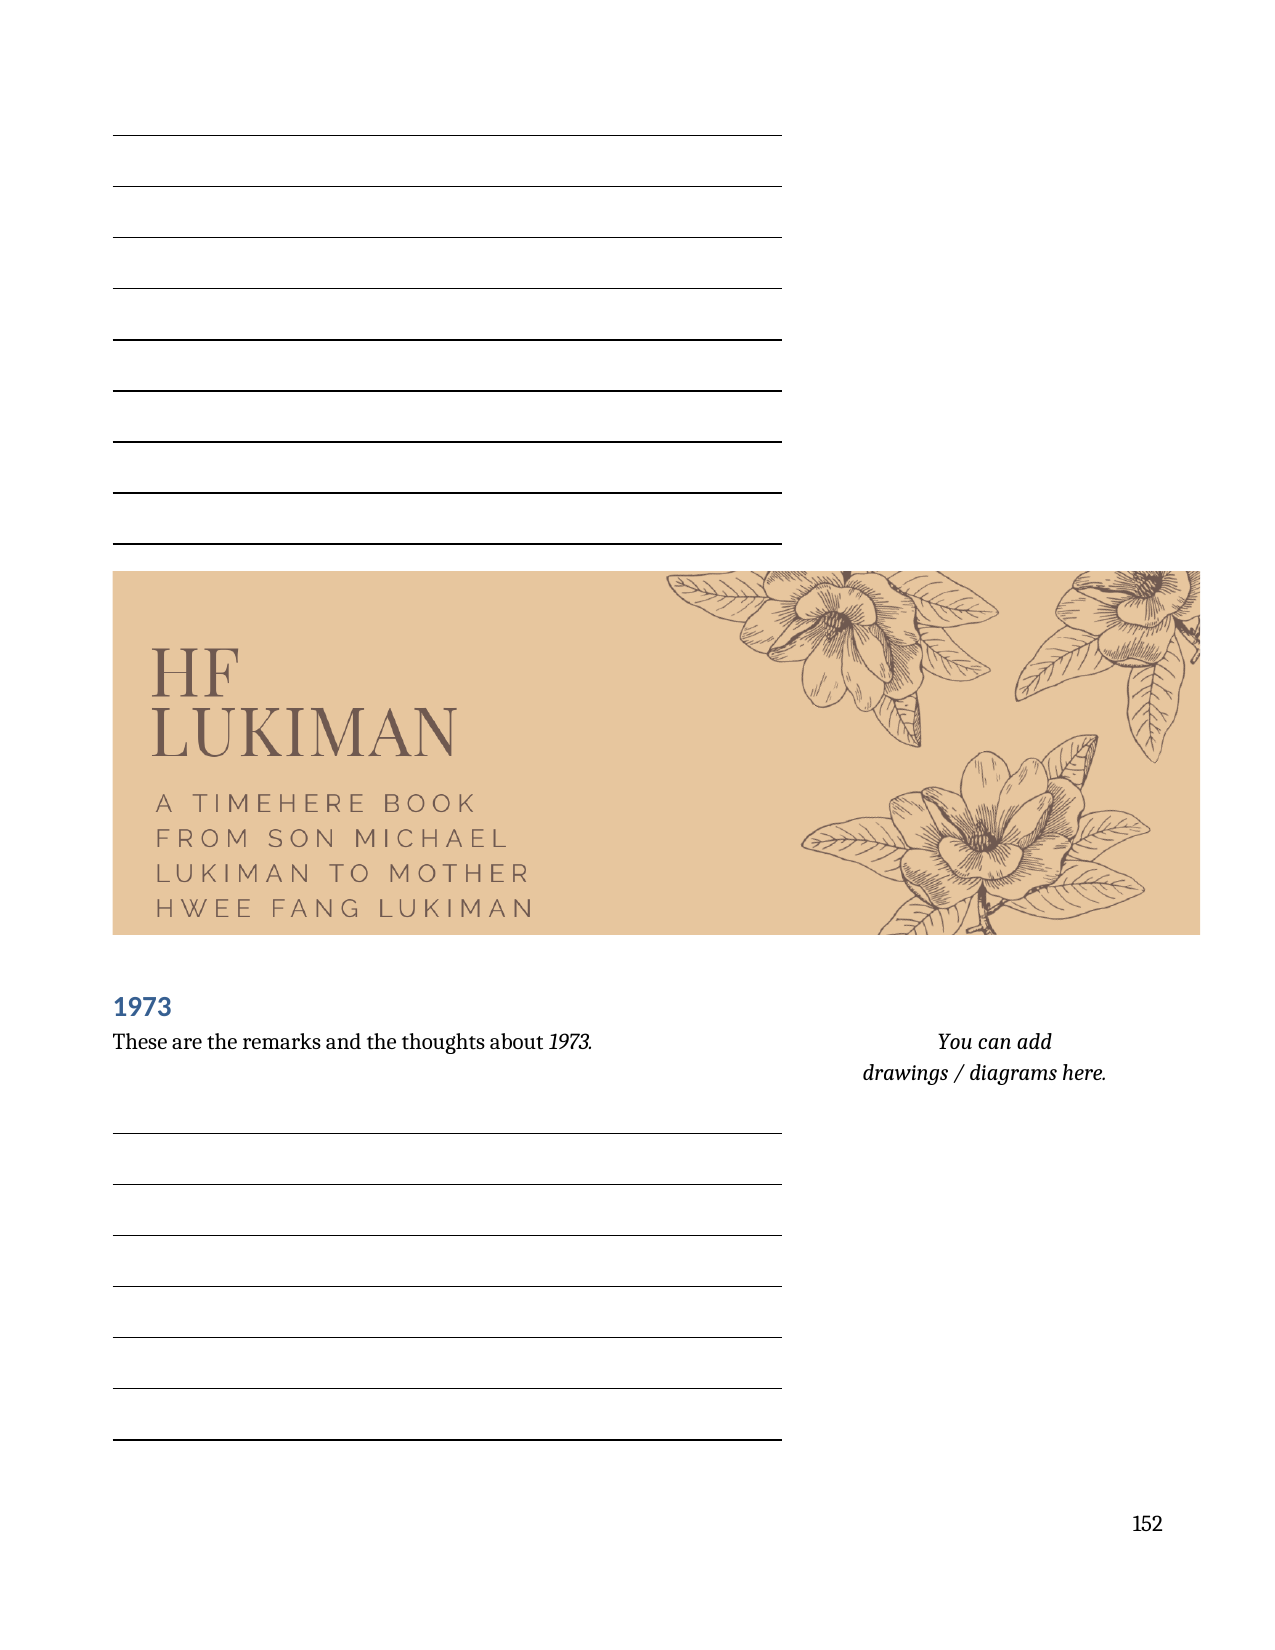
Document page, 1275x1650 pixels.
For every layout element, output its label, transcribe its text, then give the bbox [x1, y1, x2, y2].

text These are the remarks and the thoughts about 1973. You can add drawings / diagrams here. [112, 1029, 1162, 1086]
subtitle 1973 [112, 988, 1162, 1024]
picture [112, 571, 1200, 935]
